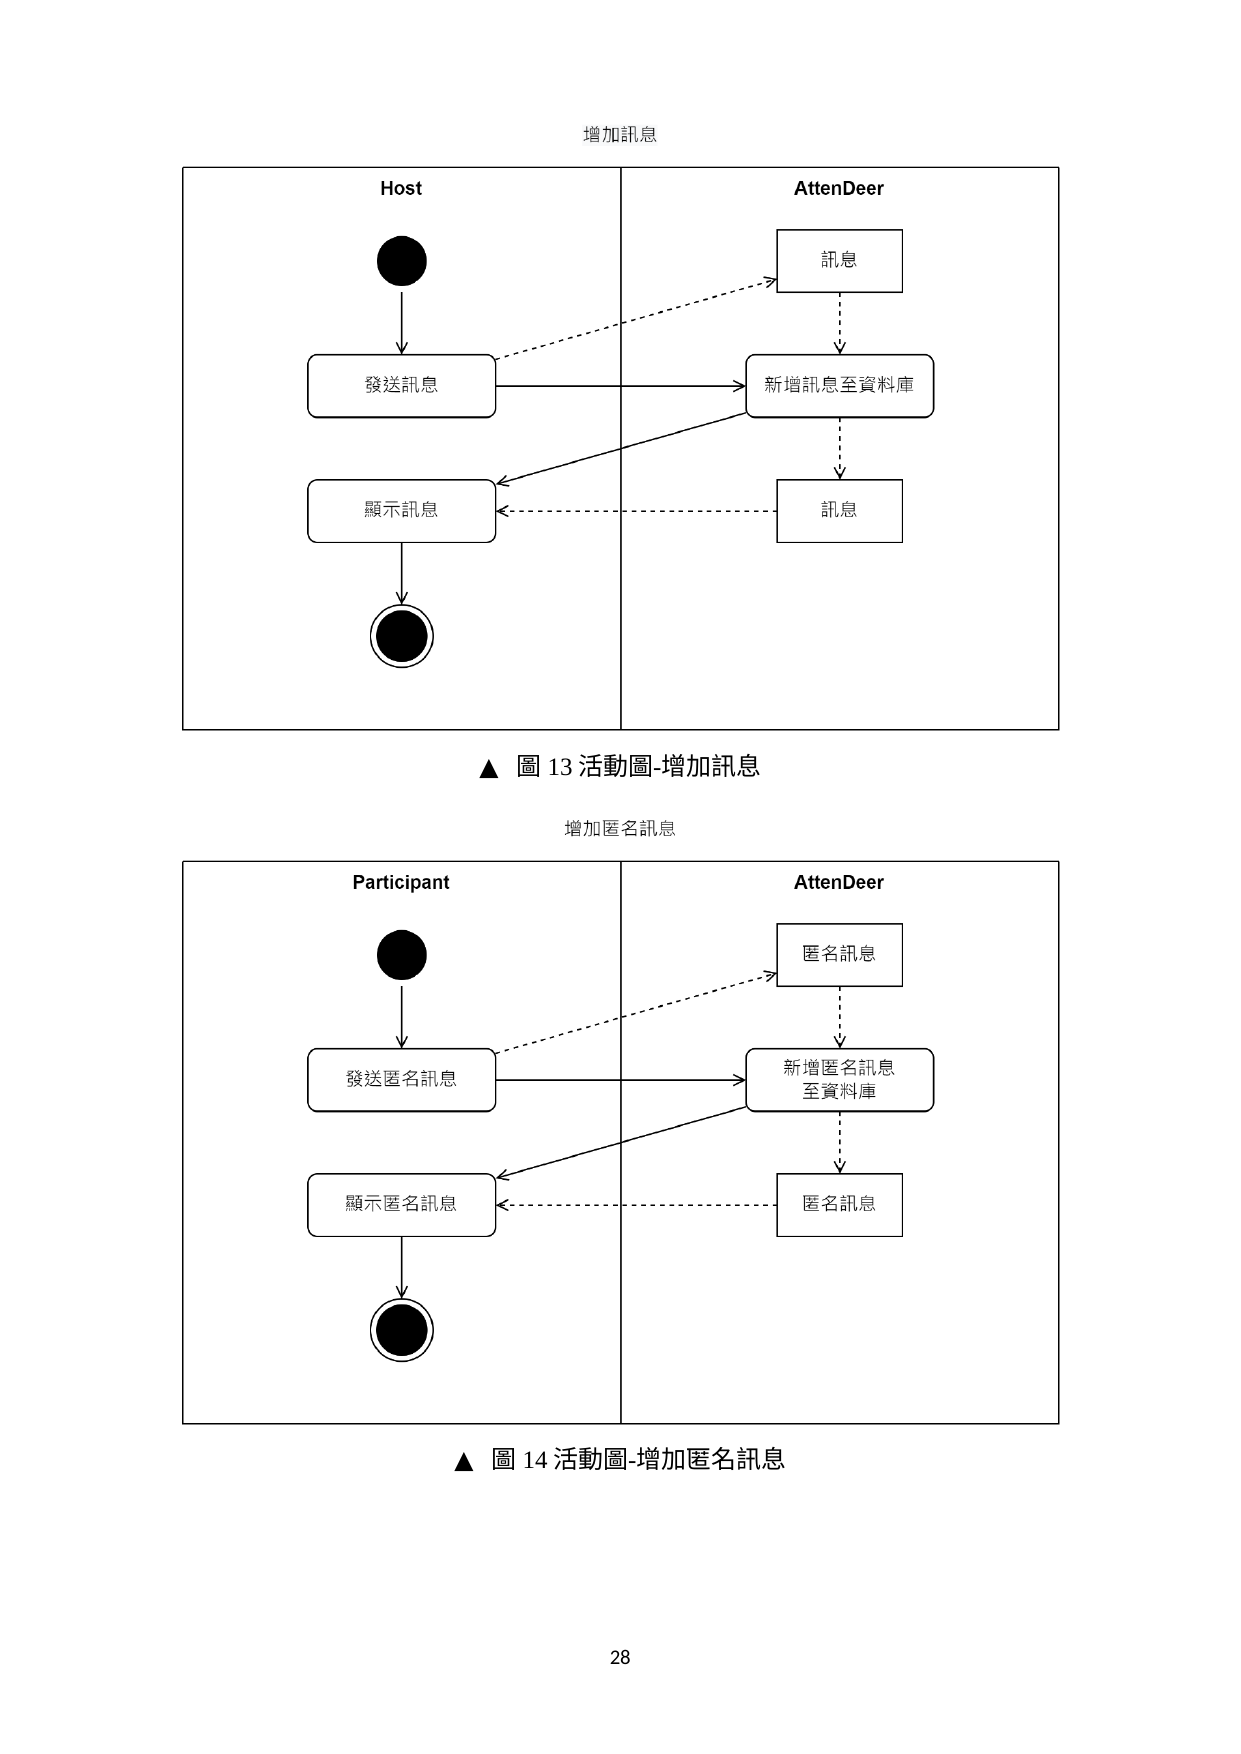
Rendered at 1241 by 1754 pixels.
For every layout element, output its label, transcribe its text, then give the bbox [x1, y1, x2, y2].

picture [166, 782, 1074, 1440]
list 圖 13 活動圖-增加訊息 [89, 746, 1152, 782]
list 圖 14 活動圖-增加匿名訊息 [89, 1440, 1152, 1476]
picture [166, 88, 1074, 746]
